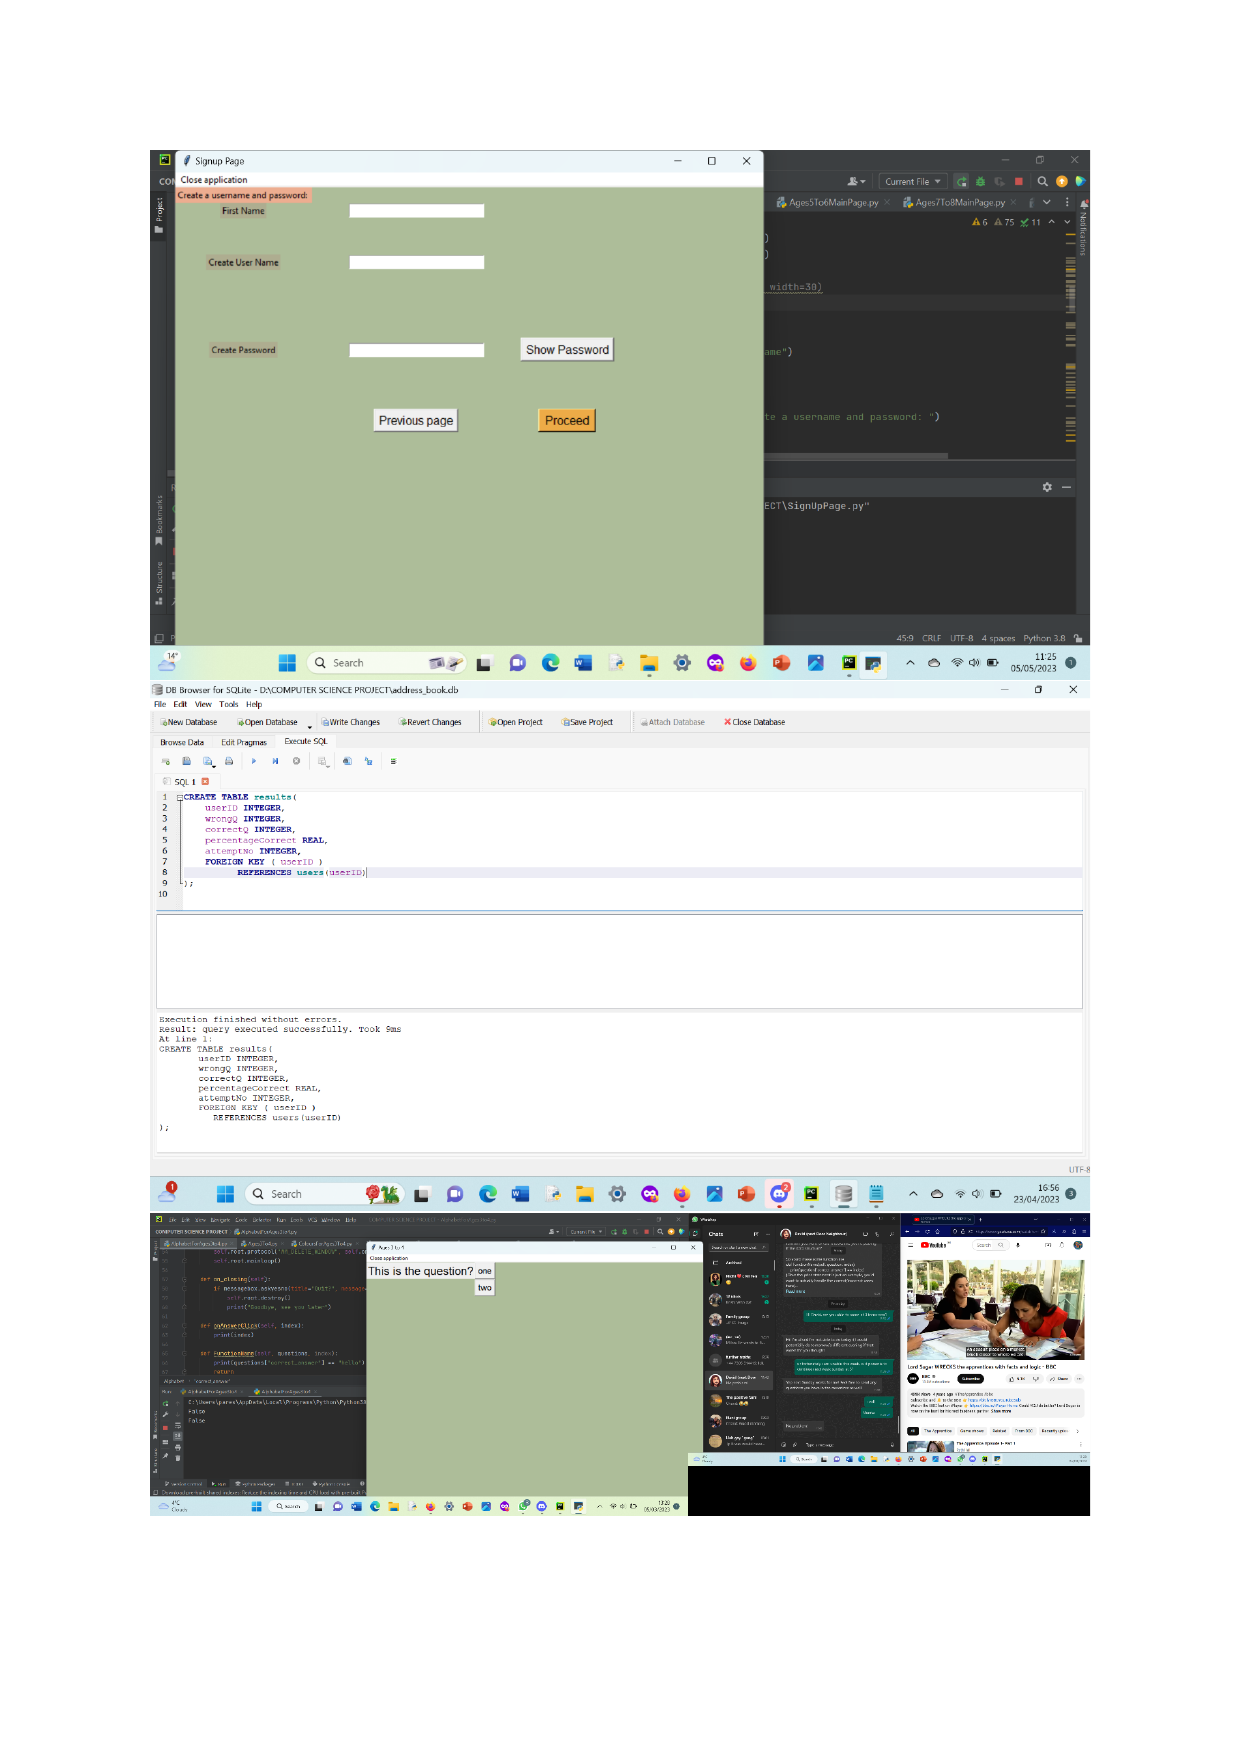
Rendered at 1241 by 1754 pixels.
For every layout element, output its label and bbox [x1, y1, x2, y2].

picture [150, 150, 1091, 680]
picture [150, 681, 1091, 1211]
picture [150, 1213, 1091, 1516]
